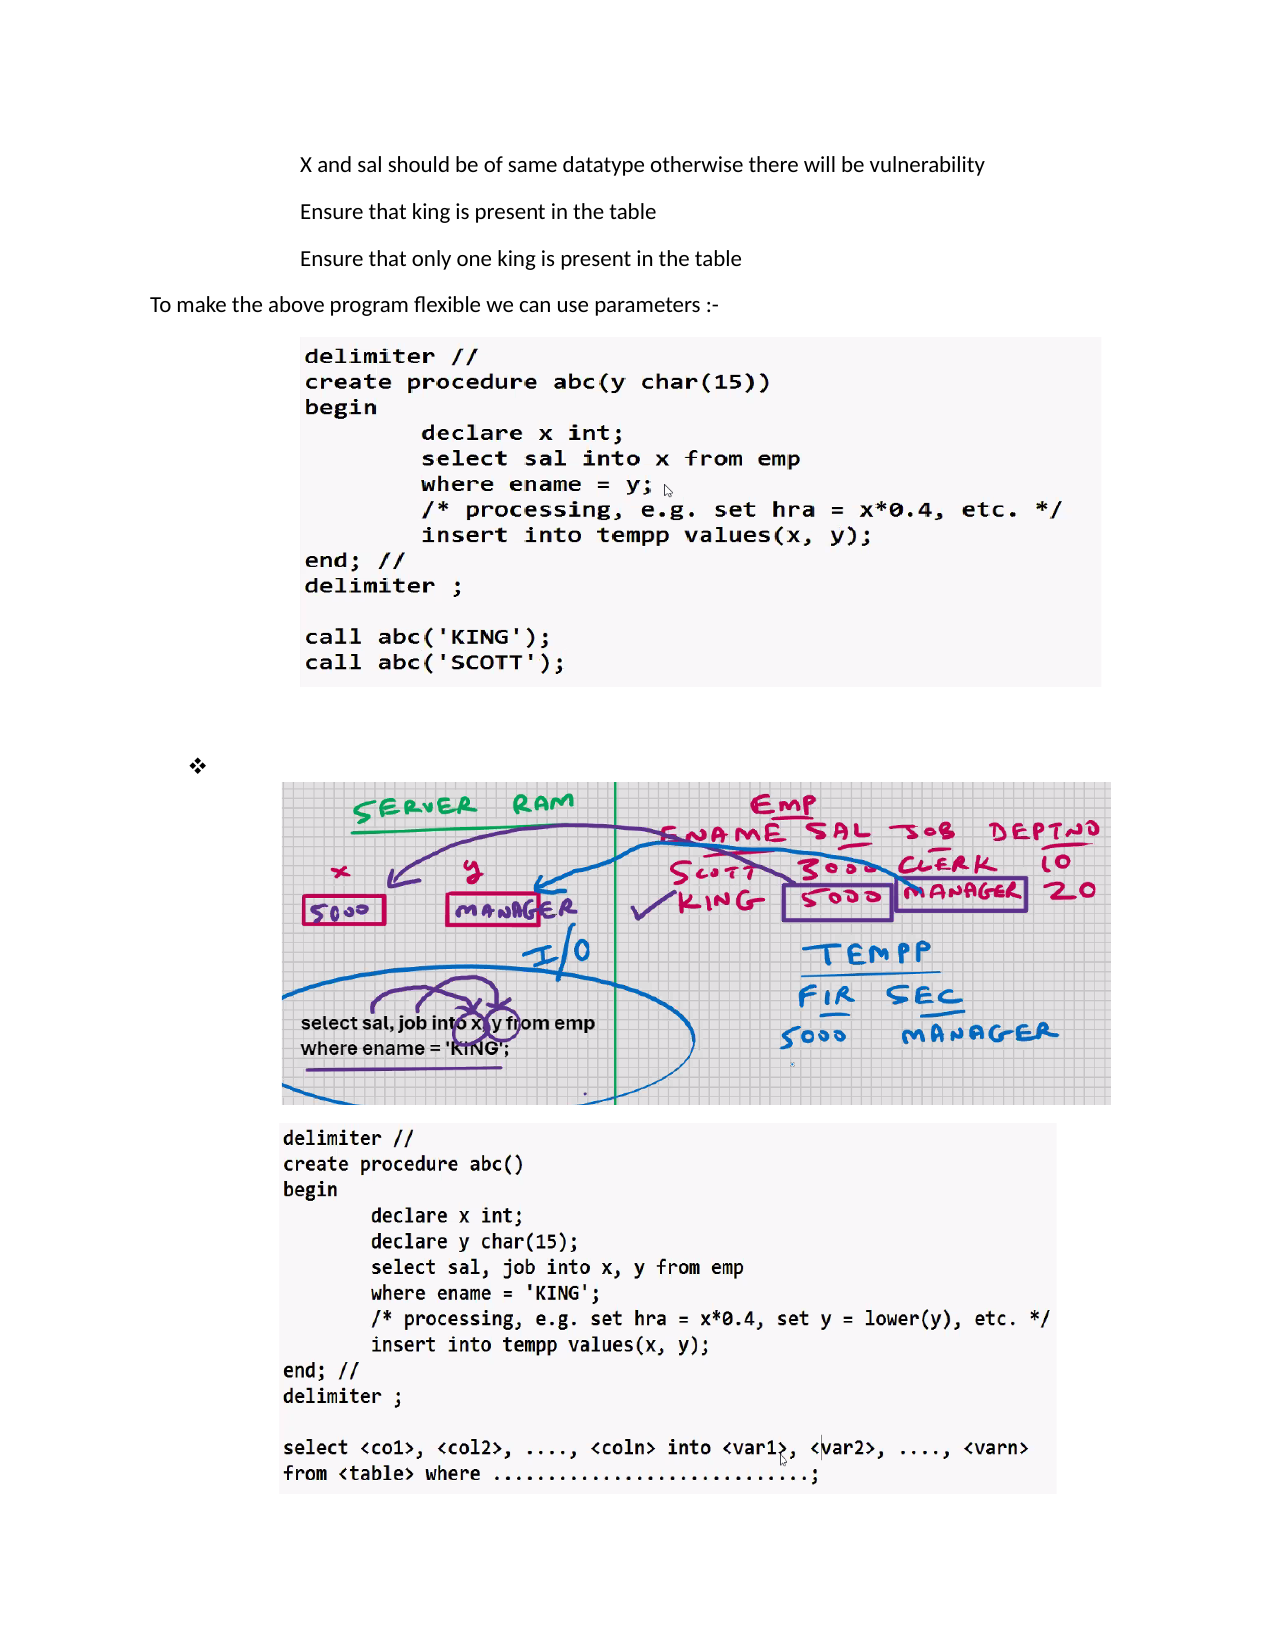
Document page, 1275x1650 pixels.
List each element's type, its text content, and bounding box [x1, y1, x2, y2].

text X and sal should be of same datatype otherwise there will be vulnerability [225, 150, 1125, 178]
text Ensure that king is present in the table [150, 197, 1125, 225]
picture [300, 337, 1102, 687]
picture [281, 782, 1111, 1105]
text Ensure that only one king is present in the table [150, 244, 1125, 272]
picture [279, 1123, 1057, 1494]
text To make the above program flexible we can use parameters :- [150, 291, 1125, 319]
